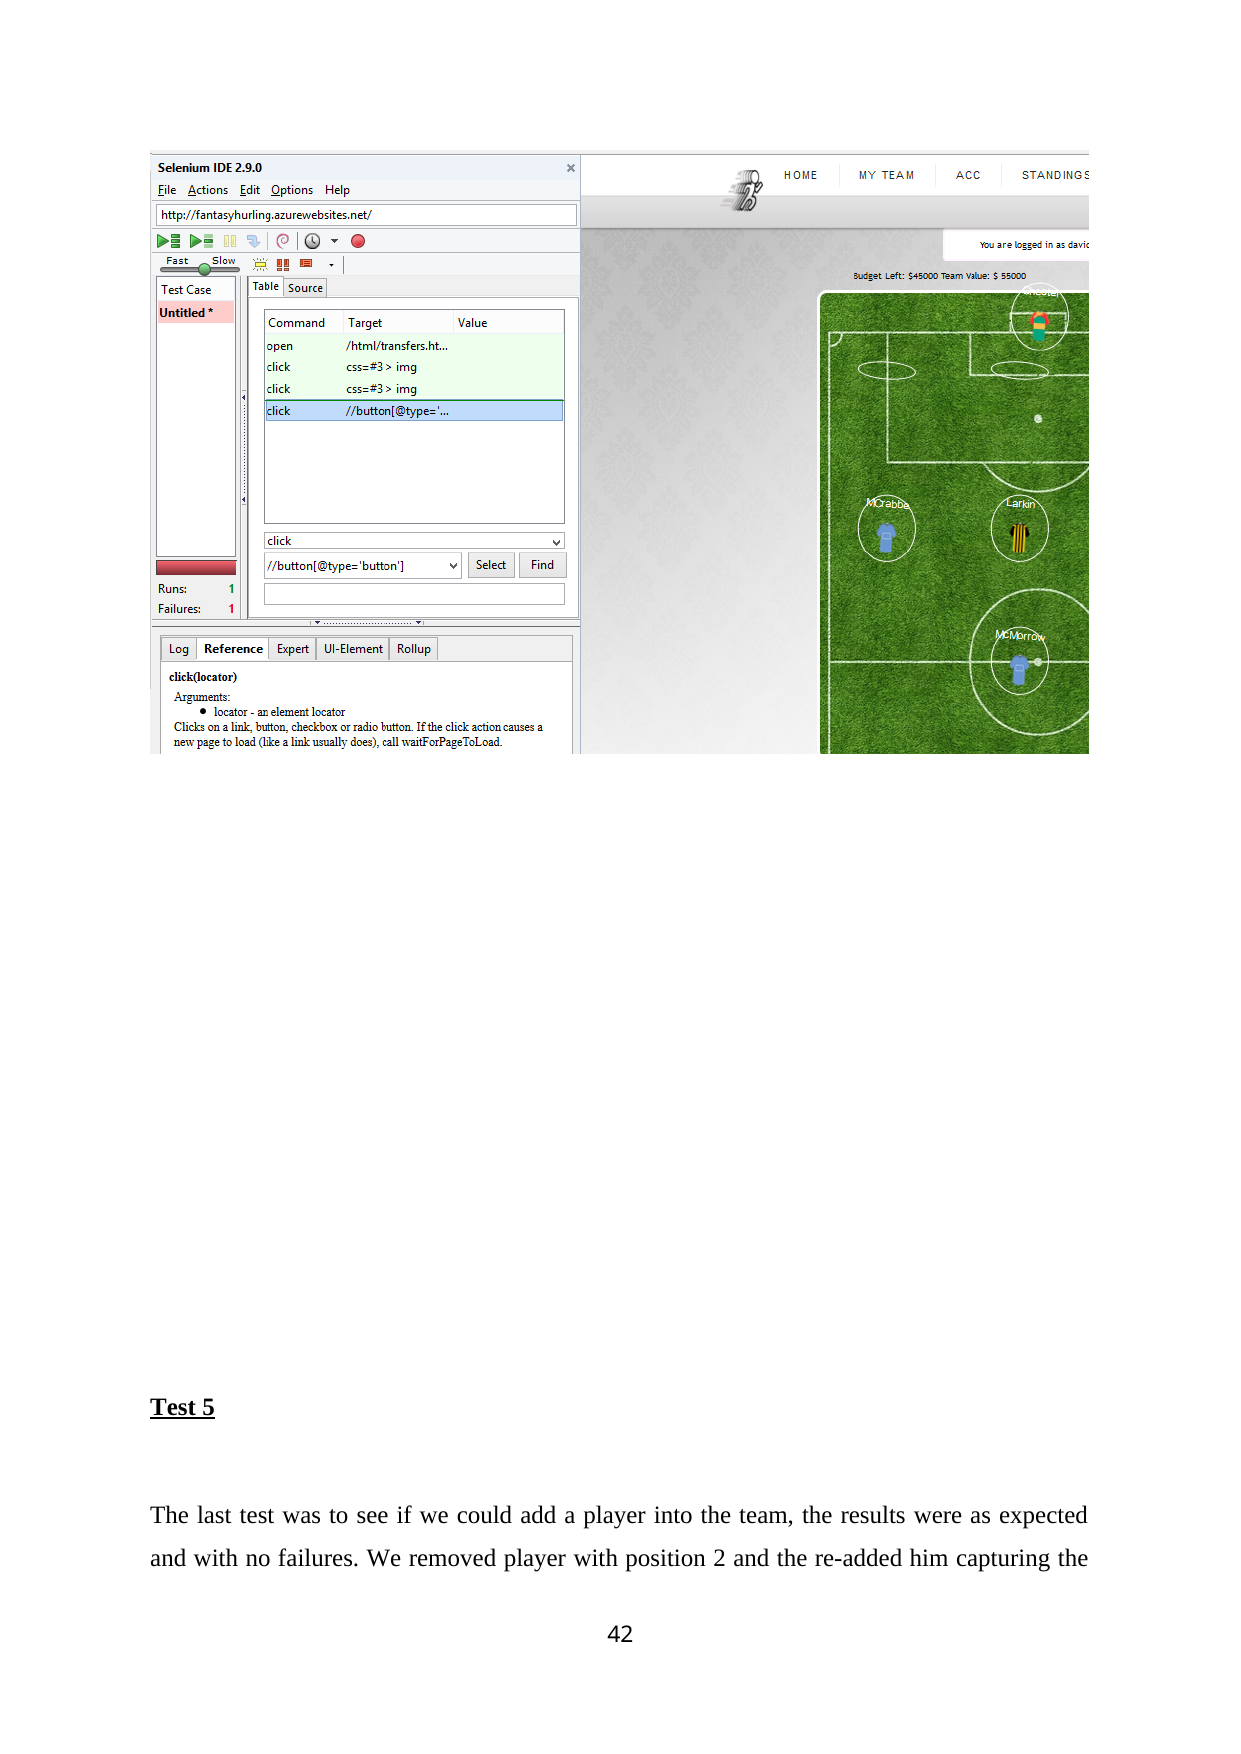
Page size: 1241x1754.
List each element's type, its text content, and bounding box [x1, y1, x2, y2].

picture [150, 150, 1089, 754]
text Test 5 [150, 1392, 1090, 1421]
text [150, 1500, 1090, 1572]
